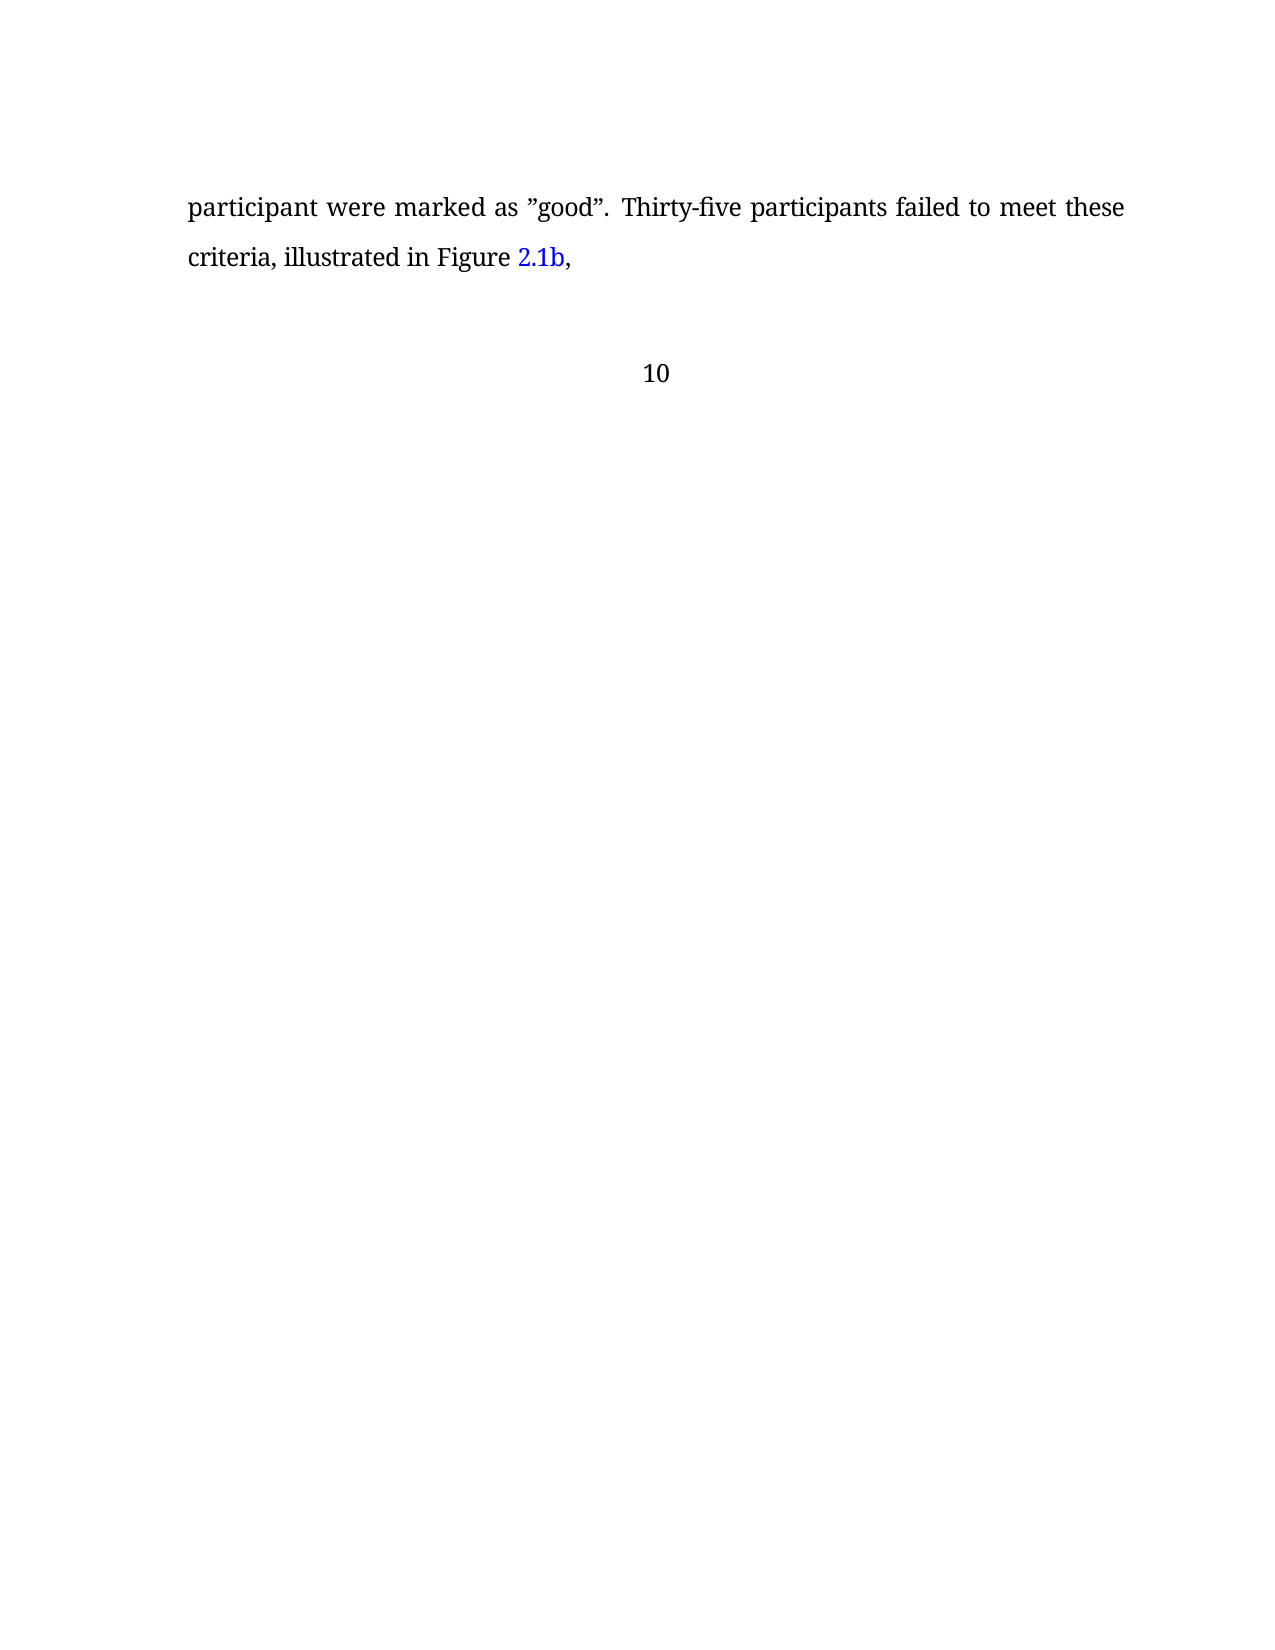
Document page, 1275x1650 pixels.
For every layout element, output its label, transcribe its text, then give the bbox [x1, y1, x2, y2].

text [187, 189, 1125, 274]
text 10 [171, 355, 1142, 389]
